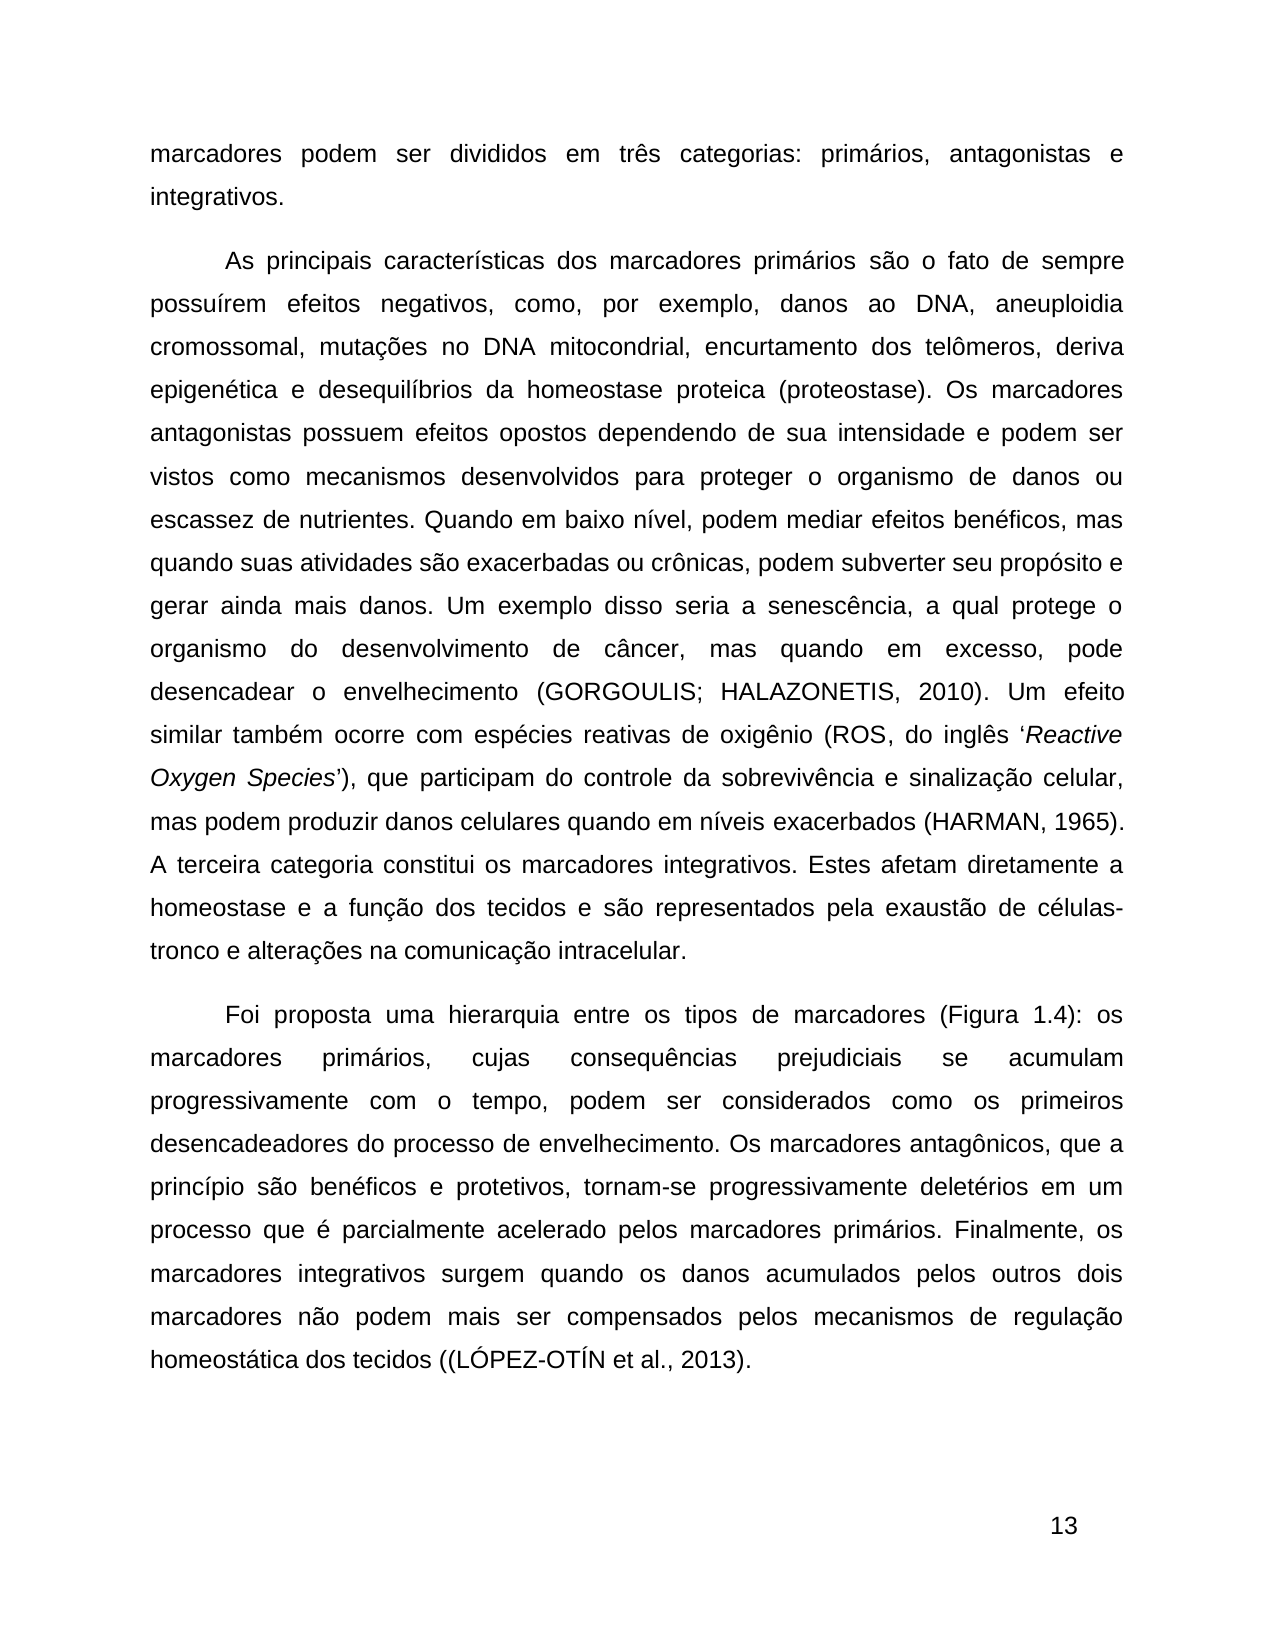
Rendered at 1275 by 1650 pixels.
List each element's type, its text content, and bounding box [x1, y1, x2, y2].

text Foi proposta uma hierarquia entre os tipos de marcadores (Figura 1.4): os marcadores primários, cujas consequências prejudiciais se acumulam progressivamente com o tempo, podem ser considerados como os primeiros desencadeadores do processo de envelhecimento. Os marcadores antagônicos, que a princípio são benéficos e protetivos, tornam-se progressivamente deletérios em um processo que é parcialmente acelerado pelos marcadores primários. Finalmente, os marcadores integrativos surgem quando os danos acumulados pelos outros dois marcadores não podem mais ser compensados pelos mecanismos de regulação homeostática dos tecidos ((LÓPEZ-OTÍN et al., 2013). [150, 1000, 1125, 1374]
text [150, 139, 1125, 211]
text As principais características dos marcadores primários são o fato de sempre possuírem efeitos negativos, como, por exemplo, danos ao DNA, aneuploidia cromossomal, mutações no DNA mitocondrial, encurtamento dos telômeros, deriva epigenética e desequilíbrios da homeostase proteica (proteostase). Os marcadores antagonistas possuem efeitos opostos dependendo de sua intensidade e podem ser vistos como mecanismos desenvolvidos para proteger o organismo de danos ou escassez de nutrientes. Quando em baixo nível, podem mediar efeitos benéficos, mas quando suas atividades são exacerbadas ou crônicas, podem subverter seu propósito e gerar ainda mais danos. Um exemplo disso seria a senescência, a qual protege o organismo do desenvolvimento de câncer, mas quando em excesso, pode desencadear o envelhecimento (GORGOULIS; HALAZONETIS, 2010). Um efeito similar também ocorre com espécies reativas de oxigênio (ROS, do inglês ‘Reactive Oxygen Species’), que participam do controle da sobrevivência e sinalização celular, mas podem produzir danos celulares quando em níveis exacerbados (HARMAN, 1965). A terceira categoria constitui os marcadores integrativos. Estes afetam diretamente a homeostase e a função dos tecidos e são representados pela exaustão de células-tronco e alterações na comunicação intracelular. [150, 246, 1125, 965]
